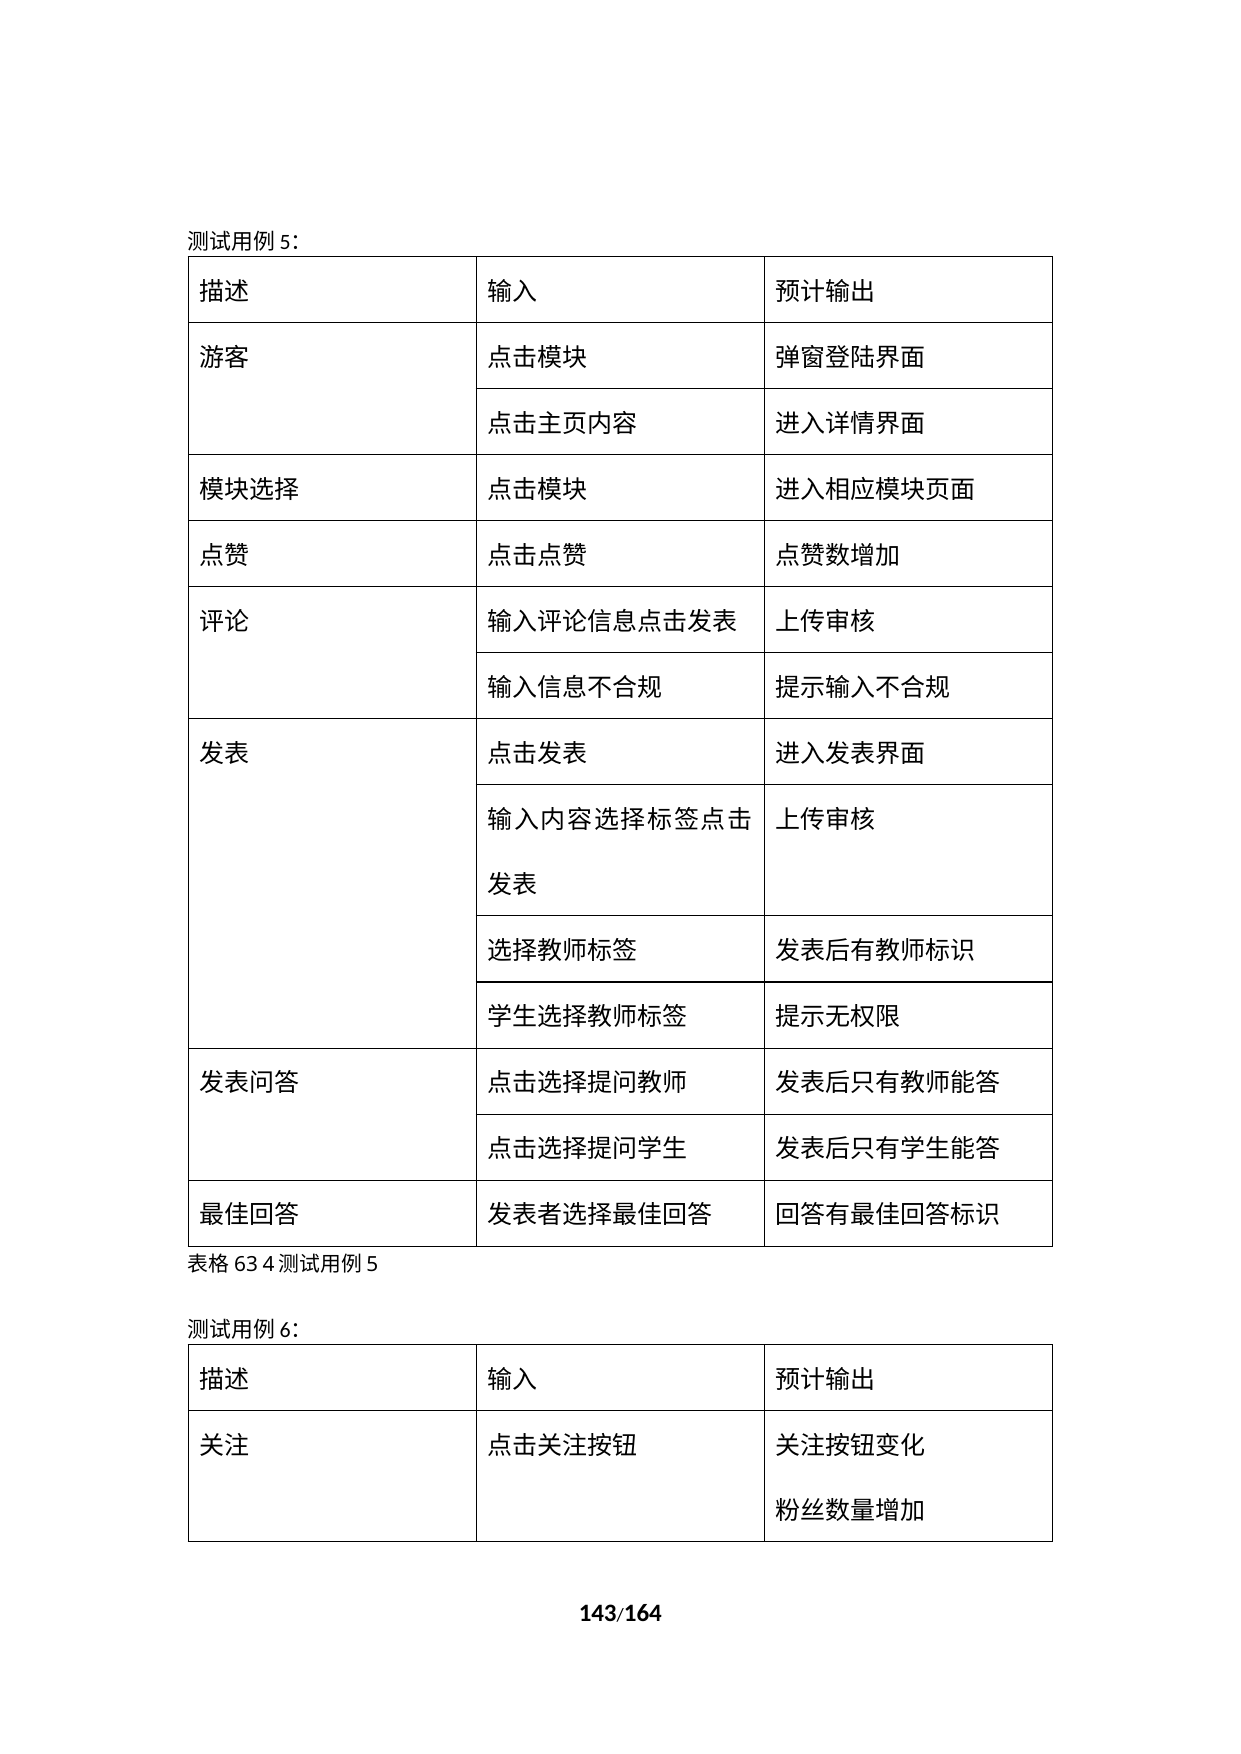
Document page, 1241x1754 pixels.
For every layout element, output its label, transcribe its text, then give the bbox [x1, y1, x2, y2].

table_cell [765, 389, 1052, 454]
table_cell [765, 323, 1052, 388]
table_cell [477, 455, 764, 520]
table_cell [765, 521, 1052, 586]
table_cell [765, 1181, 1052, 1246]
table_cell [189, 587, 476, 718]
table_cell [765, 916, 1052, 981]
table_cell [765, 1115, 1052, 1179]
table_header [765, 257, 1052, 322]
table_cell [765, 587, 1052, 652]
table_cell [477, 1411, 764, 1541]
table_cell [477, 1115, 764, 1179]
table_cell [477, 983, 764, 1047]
text 测试用例5： [187, 223, 1053, 256]
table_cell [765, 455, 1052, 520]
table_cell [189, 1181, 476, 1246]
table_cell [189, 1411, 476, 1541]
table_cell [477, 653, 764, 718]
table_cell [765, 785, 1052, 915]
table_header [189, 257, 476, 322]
text 测试用例6： [187, 1312, 1053, 1344]
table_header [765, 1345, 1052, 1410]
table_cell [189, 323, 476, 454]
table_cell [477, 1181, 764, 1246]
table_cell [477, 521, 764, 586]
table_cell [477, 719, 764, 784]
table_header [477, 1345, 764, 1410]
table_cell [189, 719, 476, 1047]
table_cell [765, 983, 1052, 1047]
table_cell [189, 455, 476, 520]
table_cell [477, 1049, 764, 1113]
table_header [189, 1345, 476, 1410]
text 表格 63 4测试用例5 [187, 1247, 1053, 1279]
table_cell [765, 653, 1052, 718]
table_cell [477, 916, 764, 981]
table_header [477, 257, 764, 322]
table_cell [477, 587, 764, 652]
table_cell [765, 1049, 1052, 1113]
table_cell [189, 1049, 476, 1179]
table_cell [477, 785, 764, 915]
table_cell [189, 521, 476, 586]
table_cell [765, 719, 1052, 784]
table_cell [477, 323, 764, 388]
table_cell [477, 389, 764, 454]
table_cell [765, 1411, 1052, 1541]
